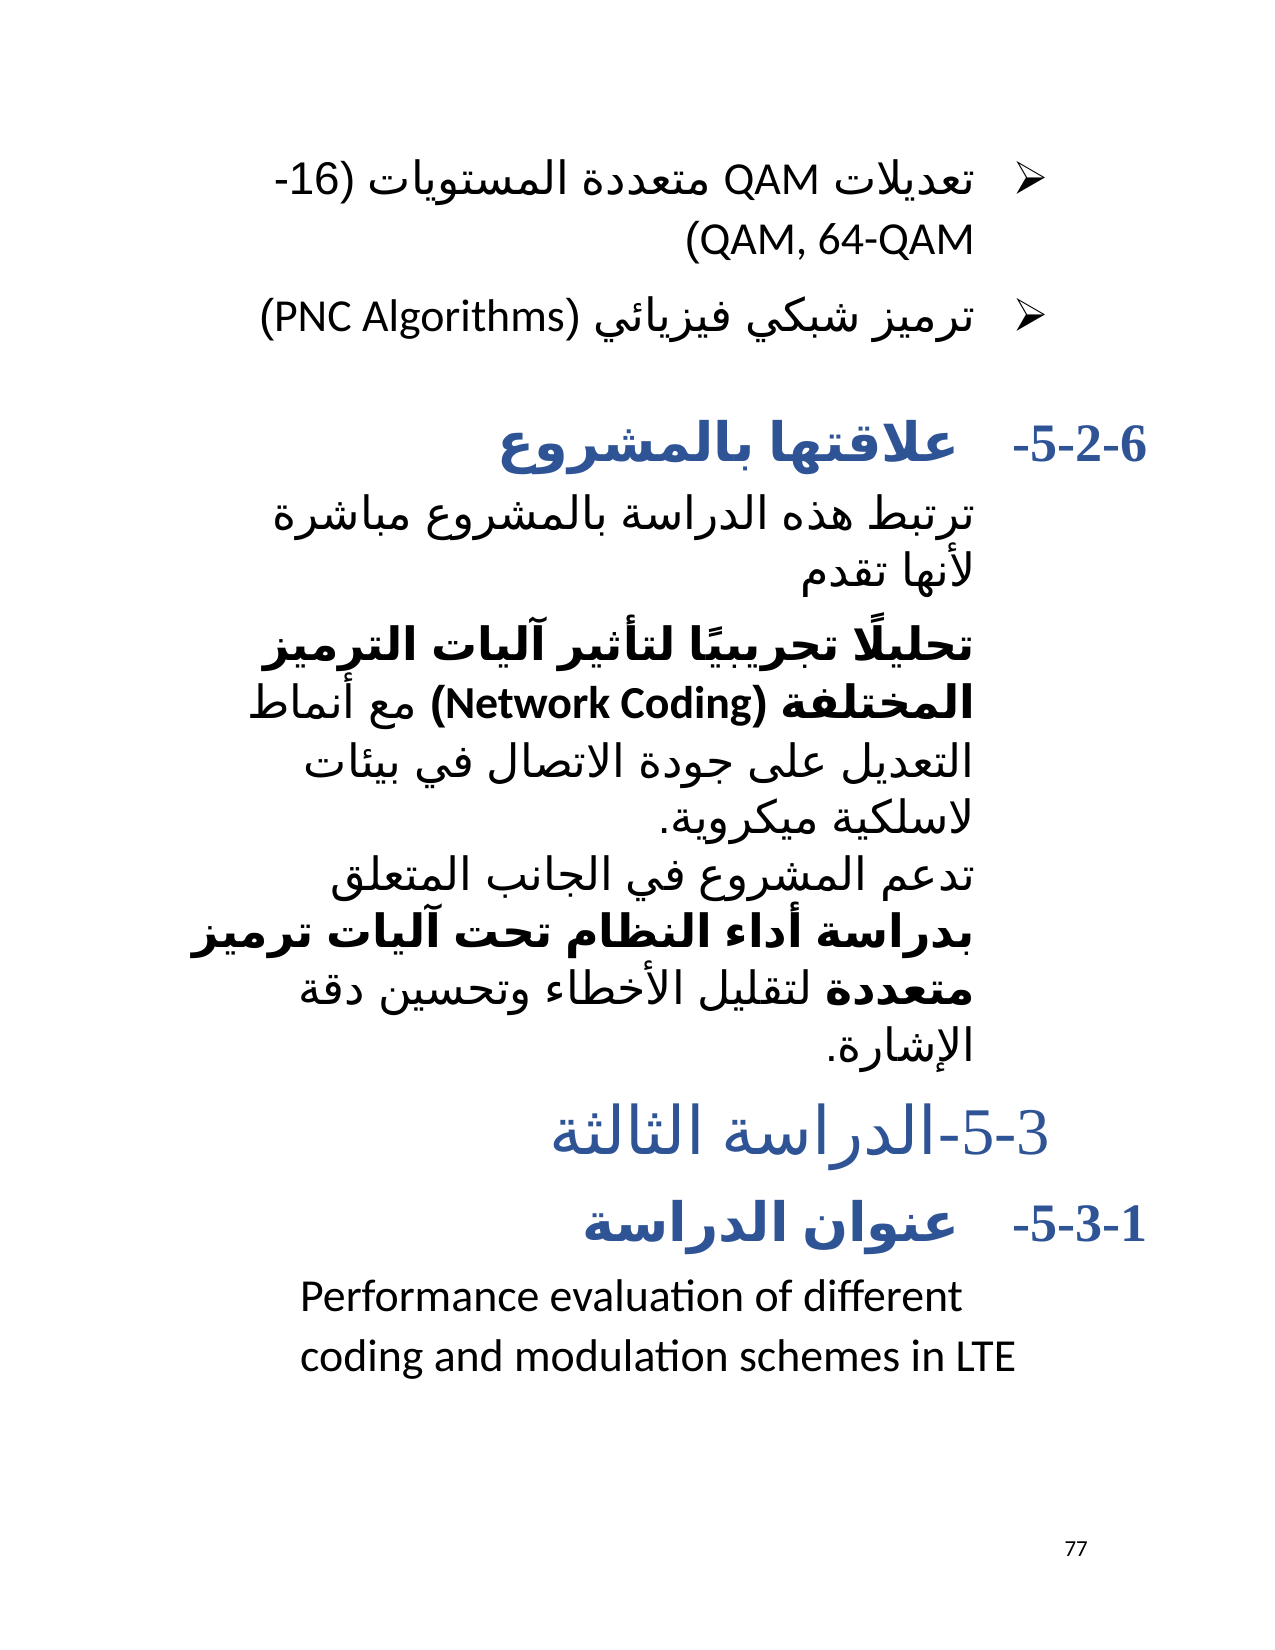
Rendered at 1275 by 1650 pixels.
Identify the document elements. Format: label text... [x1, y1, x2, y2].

subtitle عنوان الدراسة [187, 1191, 1012, 1254]
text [300, 1267, 1087, 1383]
text ترتبط هذه الدراسة بالمشروع مباشرة لأنها تقدم [187, 487, 975, 596]
text تحليلًا تجريبيًا لتأثير آليات الترميز المختلفة (Network Coding) مع أنماط التعديل على جودة الاتصال في بيئات لاسلكية ميكروية. تدعم المشروع في الجانب المتعلق بدراسة أداء النظام تحت آليات ترميز متعددة لتقليل الأخطاء وتحسين دقة الإشارة. [187, 617, 975, 1071]
list تعديلات QAM متعددة المستويات (16-QAM, 64-QAM) [187, 150, 1012, 266]
subtitle الدراسة الثالثة [187, 1092, 1050, 1169]
list ترميز شبكي فيزيائي (PNC Algorithms) [187, 287, 1012, 343]
subtitle علاقتها بالمشروع [187, 411, 1012, 473]
